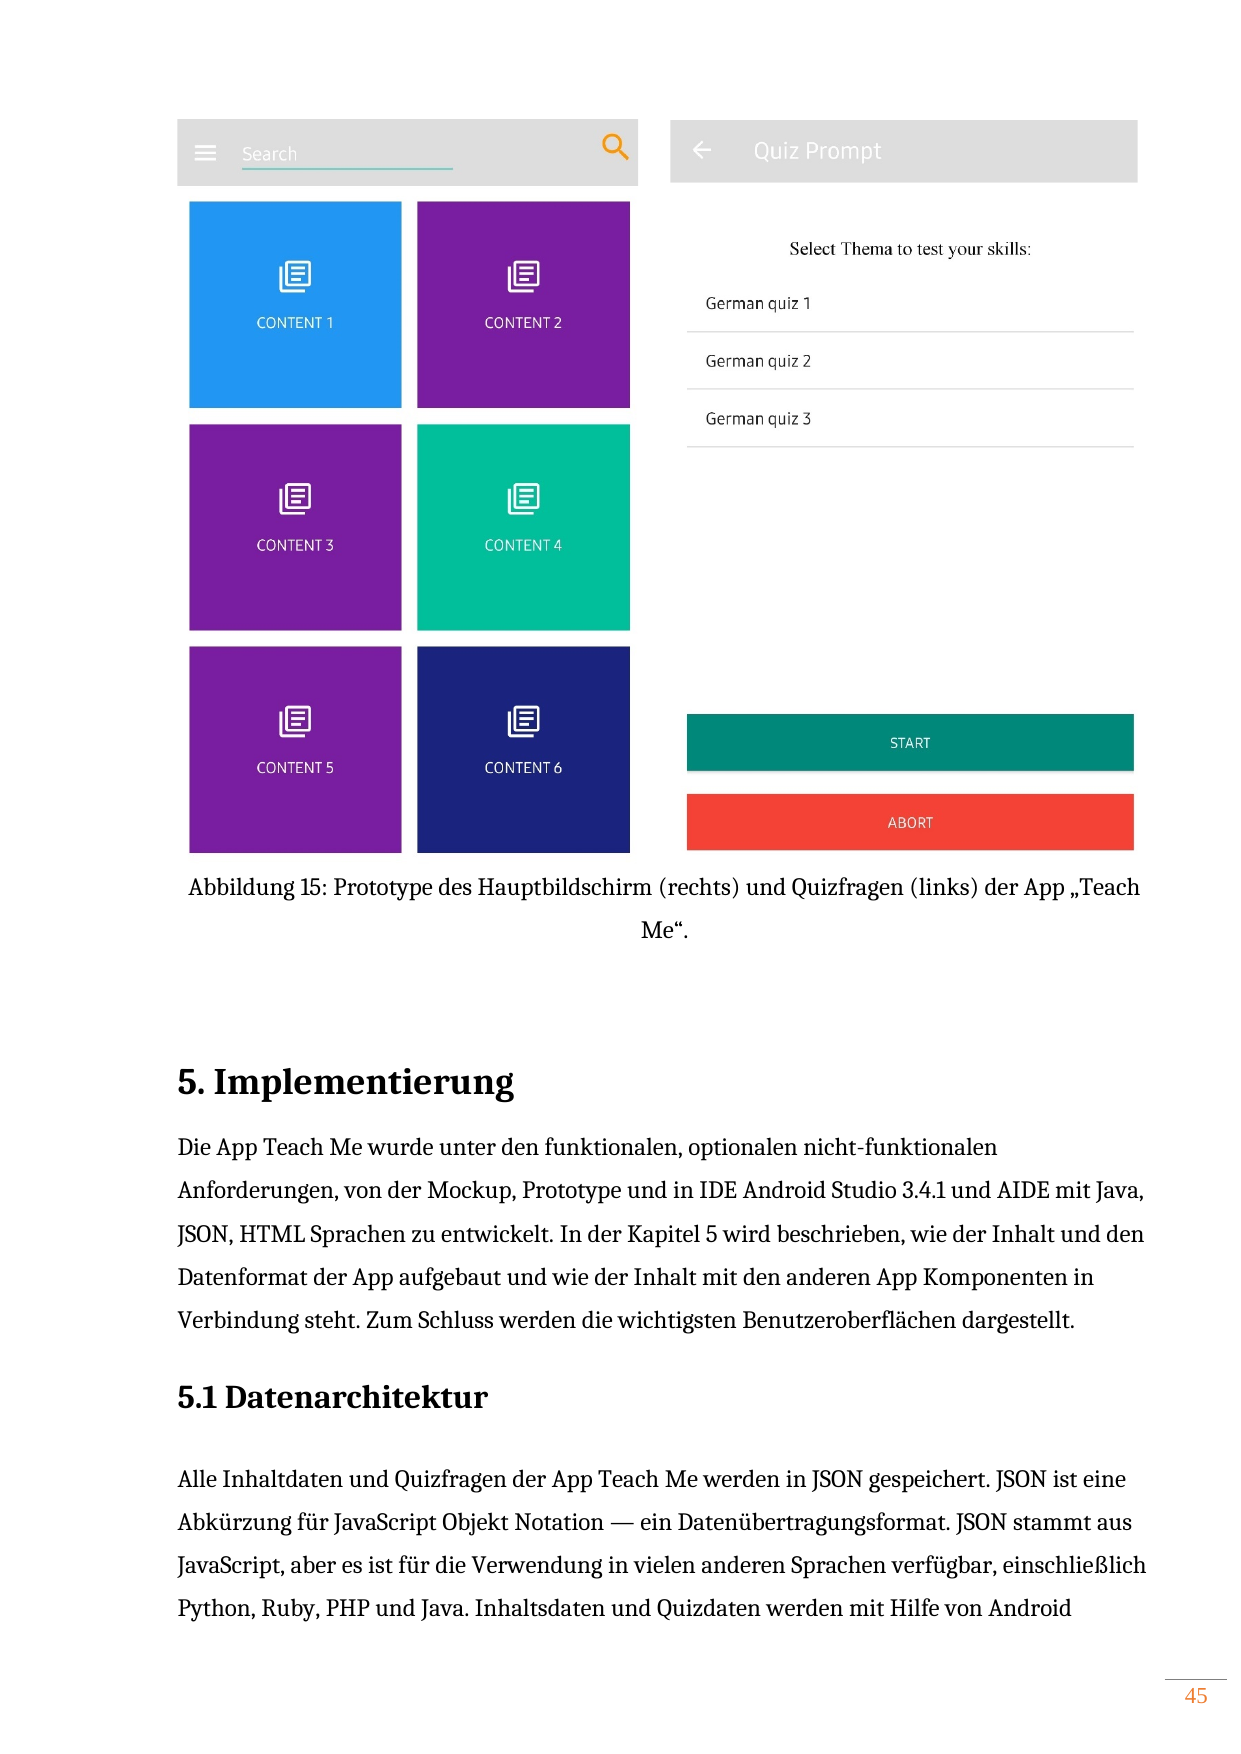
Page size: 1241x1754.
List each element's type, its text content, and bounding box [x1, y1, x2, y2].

subtitle 5. Implementierung [177, 1061, 1152, 1104]
text Die App Teach Me wurde unter den funktionalen, optionalen nicht-funktionalen Anforderungen, von der Mockup, Prototype und in IDE Android Studio 3.4.1 und AIDE mit Java, JSON, HTML Sprachen zu entwickelt. In der Kapitel 5 wird beschrieben, wie der Inhalt und den Datenformat der App aufgebaut und wie der Inhalt mit den anderen App Komponenten in Verbindung steht. Zum Schluss werden die wichtigsten Benutzeroberflächen dargestellt. [177, 1133, 1152, 1334]
picture [670, 120, 1138, 870]
subtitle 5.1 Datenarchitektur [177, 1378, 1152, 1416]
text Abbildung 15: Prototype des Hauptbildschirm (rechts) und Quizfragen (links) der App „Teach Me“. [177, 873, 1152, 945]
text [177, 1465, 1152, 1623]
picture [177, 119, 639, 873]
